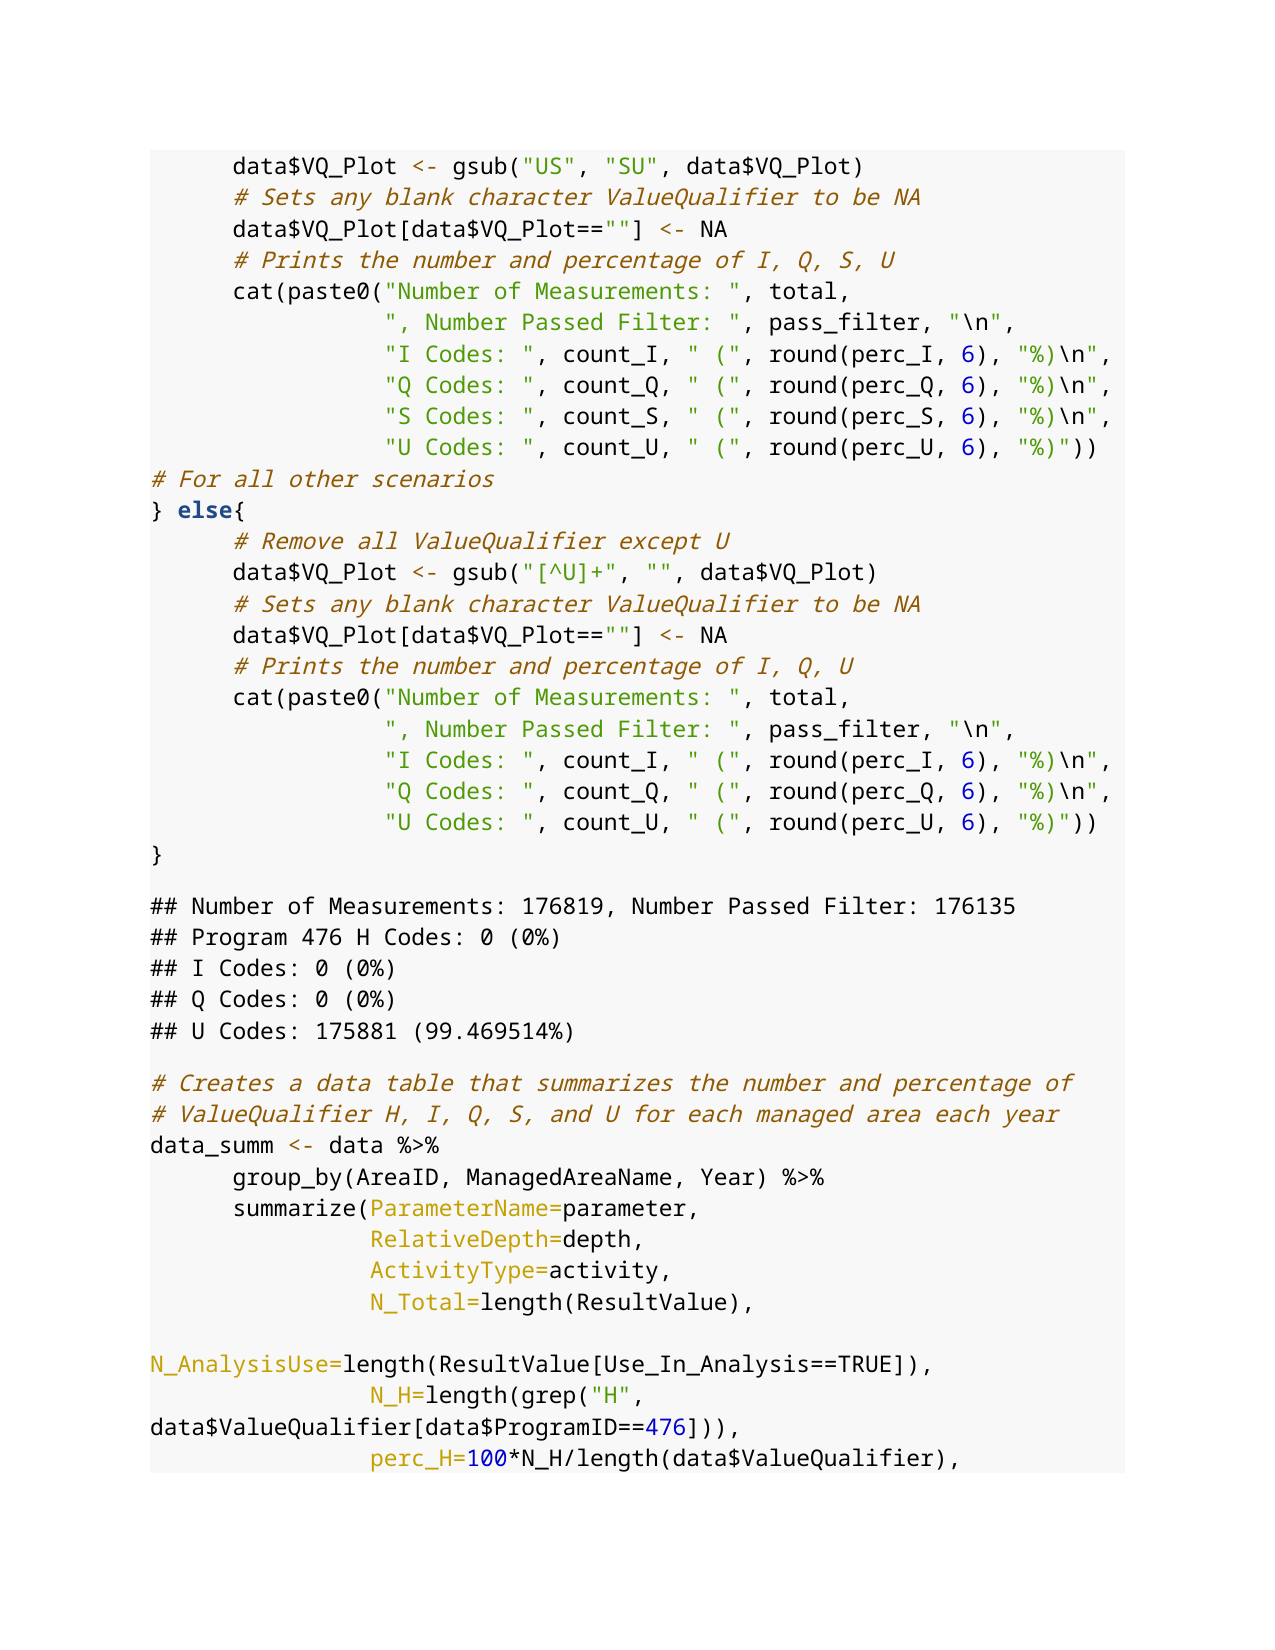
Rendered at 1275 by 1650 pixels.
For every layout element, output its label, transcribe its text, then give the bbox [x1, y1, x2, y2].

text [150, 150, 1125, 869]
text ## Number of Measurements: 176819, Number Passed Filter: 176135 ## Program 476 H Codes: 0 (0%) ## I Codes: 0 (0%) ## Q Codes: 0 (0%) ## U Codes: 175881 (99.469514%) [150, 889, 1125, 1046]
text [150, 1067, 1125, 1473]
